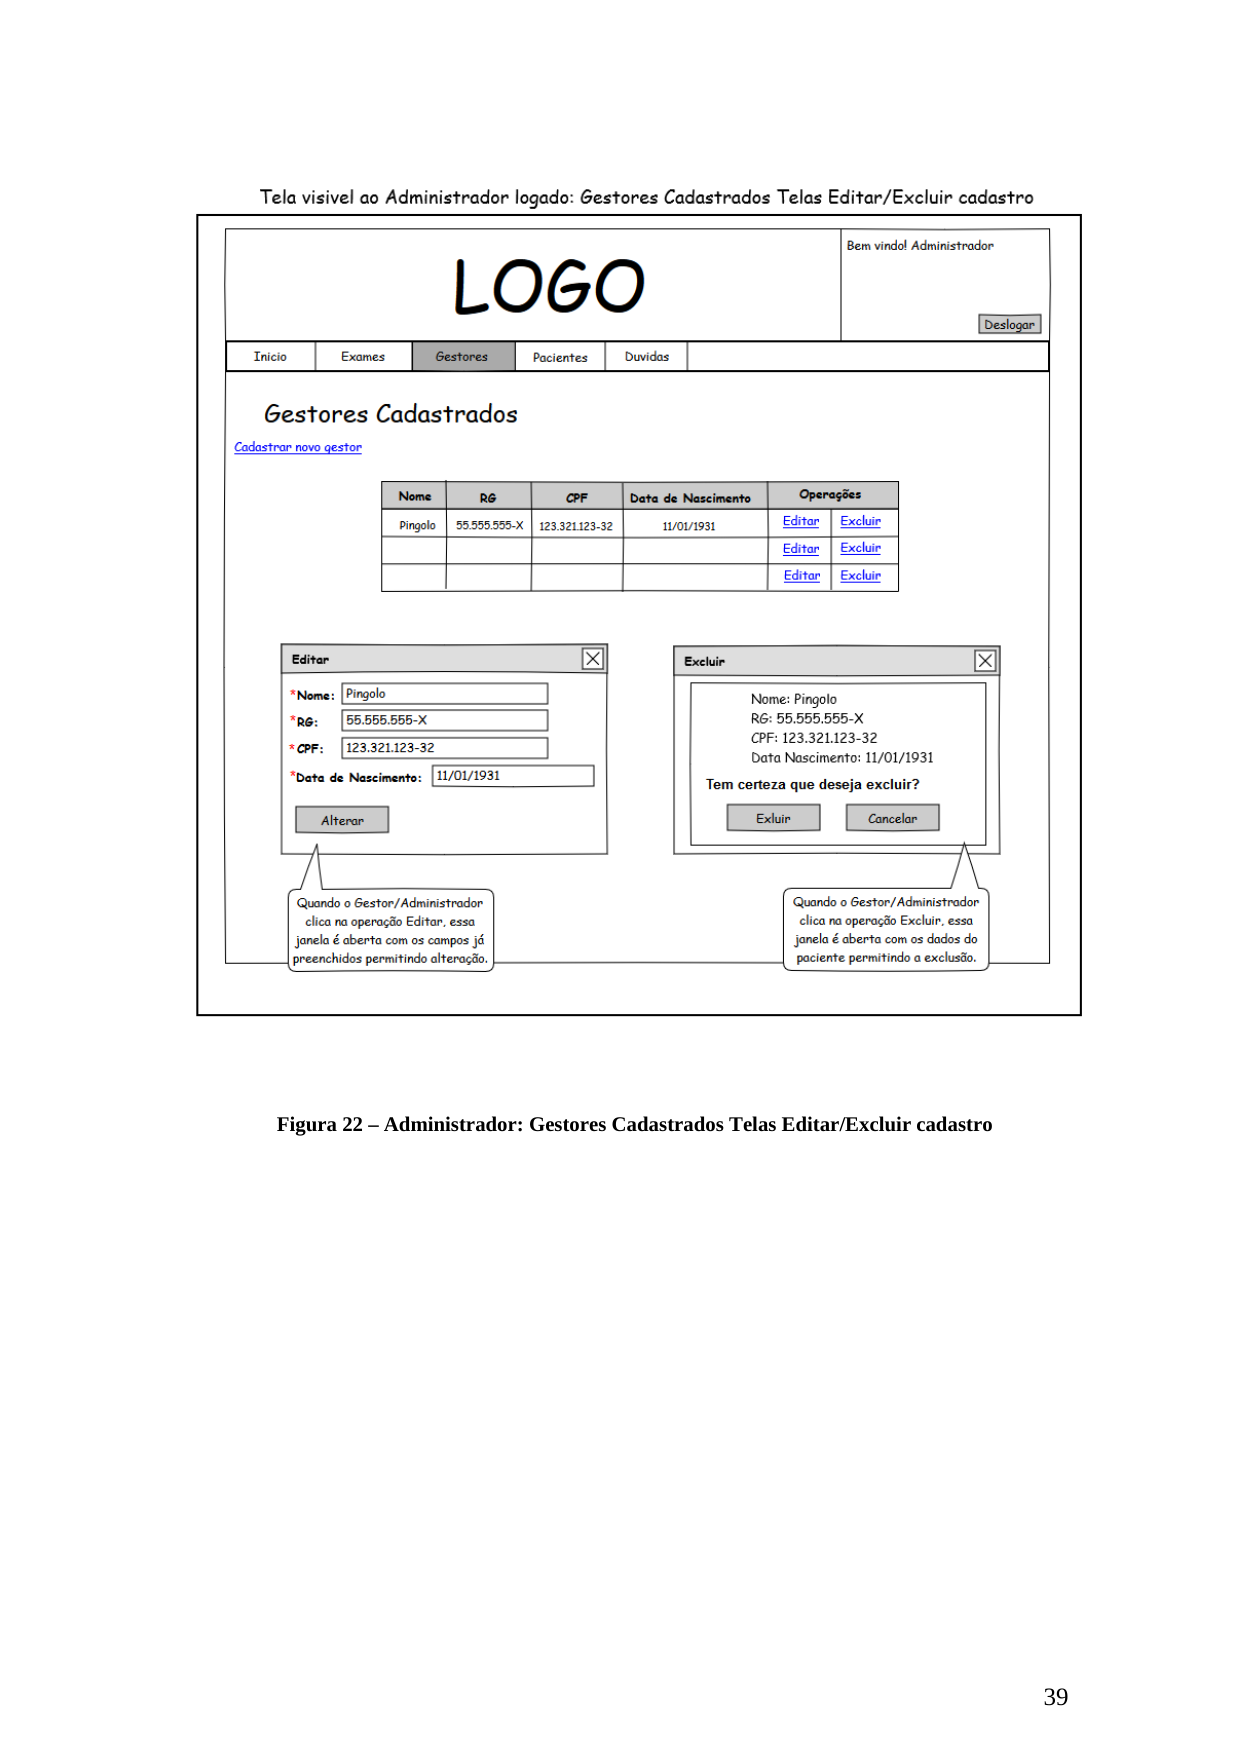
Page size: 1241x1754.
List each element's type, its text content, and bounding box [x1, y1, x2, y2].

text Figura – Administrador: Gestores Cadastrados Telas Editar/Excluir cadastro [148, 1112, 1122, 1136]
picture [147, 177, 1122, 1085]
